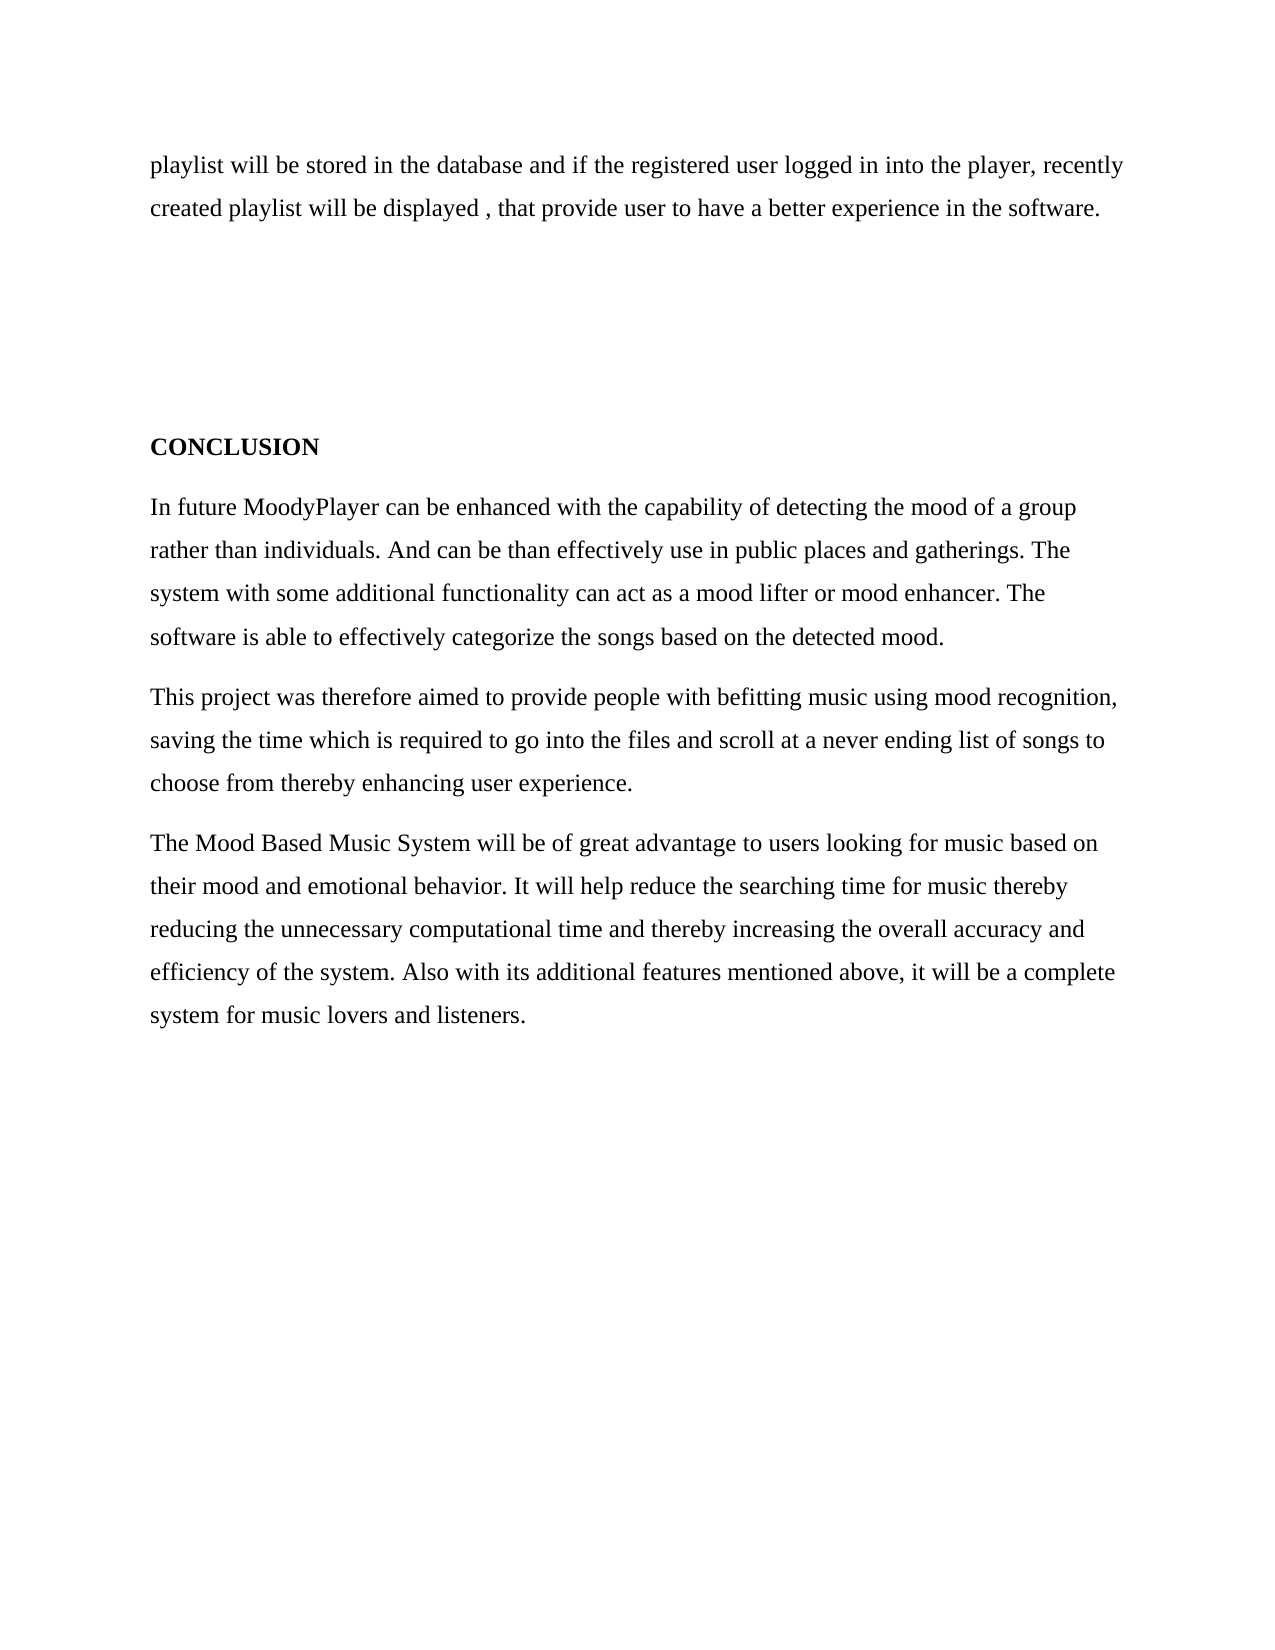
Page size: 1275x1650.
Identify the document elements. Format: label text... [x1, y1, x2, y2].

text CONCLUSION [150, 432, 1125, 461]
text This project was therefore aimed to provide people with befitting music using mood recognition, saving the time which is required to go into the files and scroll at a never ending list of songs to choose from thereby enhancing user experience. [150, 682, 1125, 797]
text In future MoodyPlayer can be enhanced with the capability of detecting the mood of a group rather than individuals. And can be than effectively use in public places and gatherings. The system with some additional functionality can act as a mood lifter or mood enhancer. The software is able to effectively categorize the songs based on the detected mood. [150, 492, 1125, 651]
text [150, 150, 1125, 222]
text The Mood Based Music System will be of great advantage to users looking for music based on their mood and emotional behavior. It will help reduce the searching time for music thereby reducing the unnecessary computational time and thereby increasing the overall accuracy and efficiency of the system. Also with its additional features mentioned above, it will be a complete system for music lovers and listeners. [150, 828, 1125, 1029]
